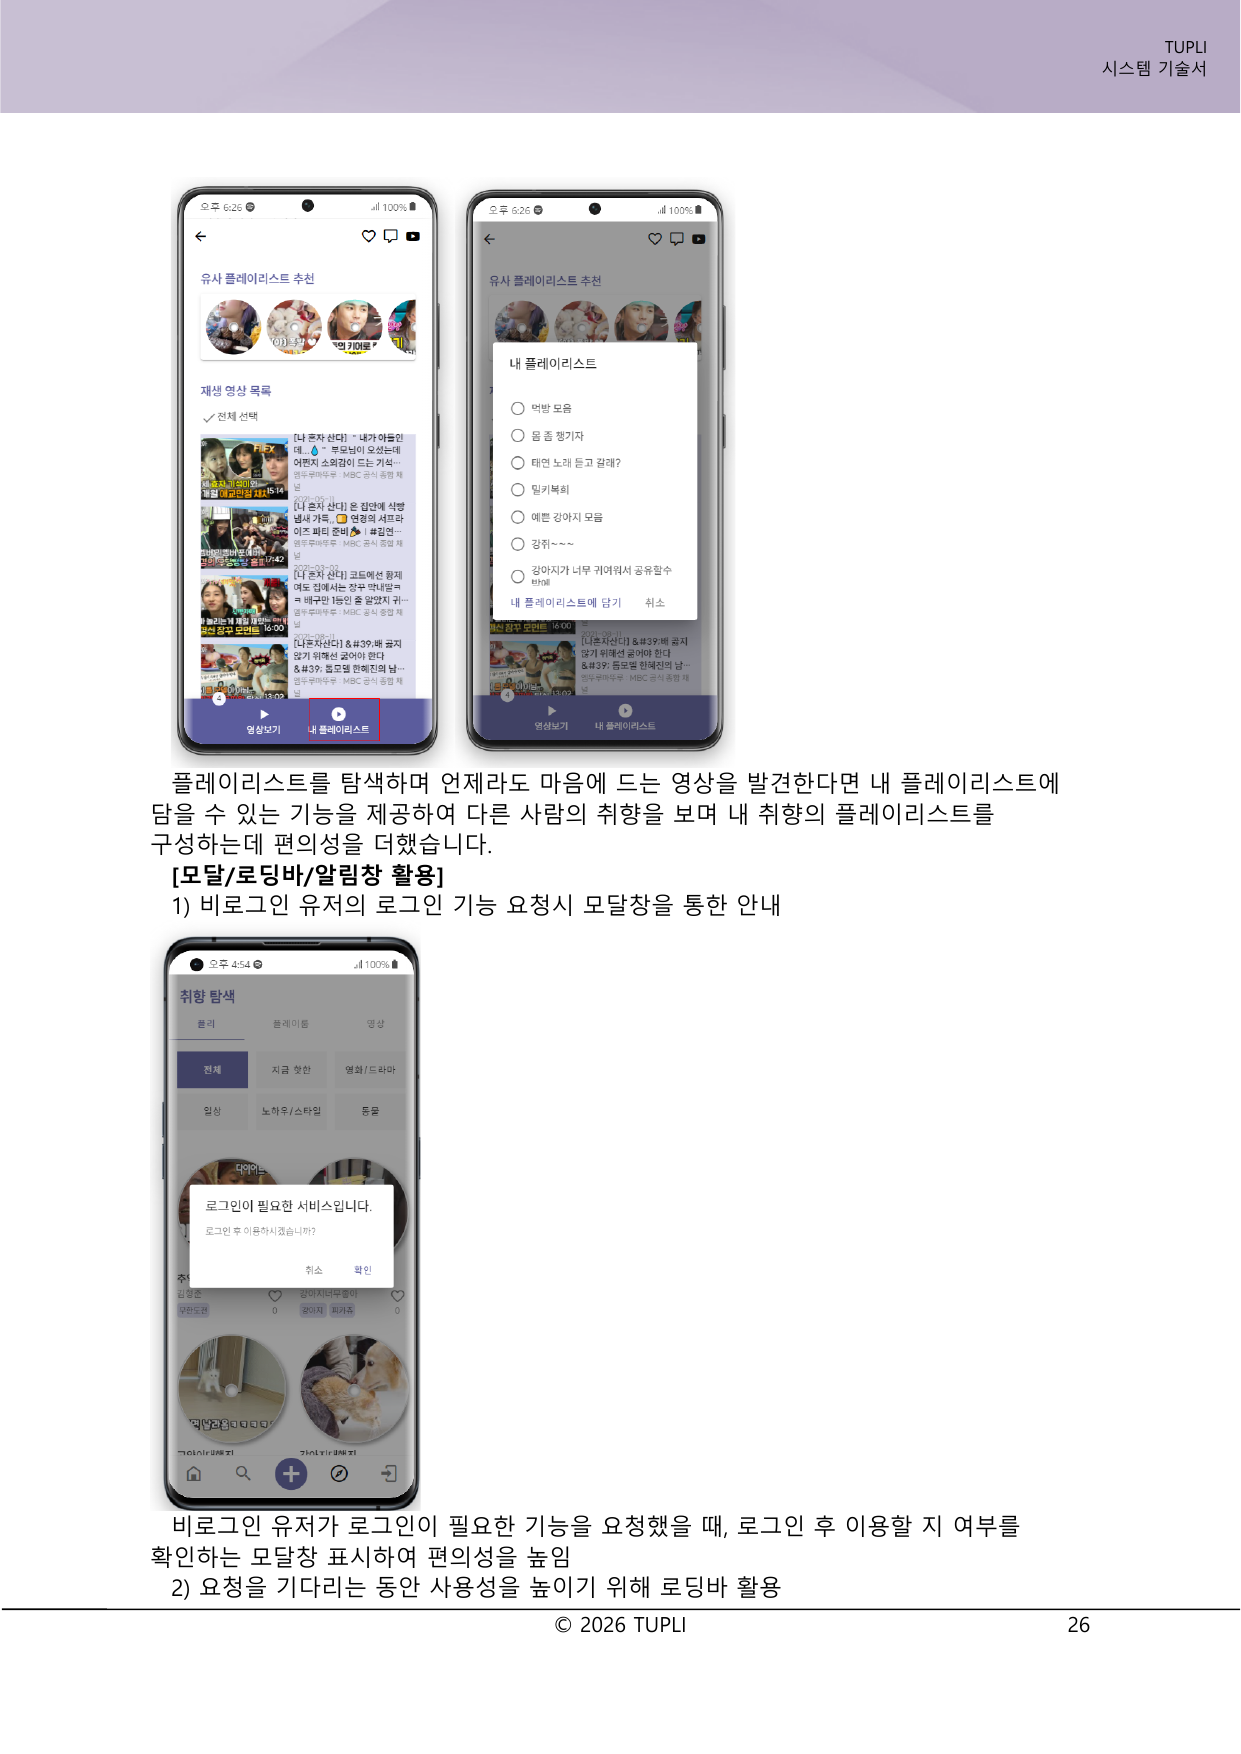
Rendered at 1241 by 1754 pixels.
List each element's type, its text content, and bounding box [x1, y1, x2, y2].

text 2) 요청을 기다리는 동안 사용성을 높이기 위해 로딩바 활용 [150, 1572, 1090, 1602]
text [모달/로딩바/알림창 활용] [150, 859, 1090, 890]
picture [150, 920, 421, 1511]
text 1) 비로그인 유저의 로그인 기능 요청시 모달창을 통한 안내 [150, 890, 1090, 920]
text 비로그인 유저가 로그인이 필요한 기능을 요청했을 때, 로그인 후 이용할 지 여부를 확인하는 모달창 표시하여 편의성을 높임 [150, 1511, 1090, 1572]
picture [170, 177, 736, 768]
text 플레이리스트를 탐색하며 언제라도 마음에 드는 영상을 발견한다면 내 플레이리스트에 담을 수 있는 기능을 제공하여 다른 사람의 취향을 보며 내 취향의 플레이리스트를 구성하는데 편의성을 더했습니다. [150, 768, 1090, 859]
